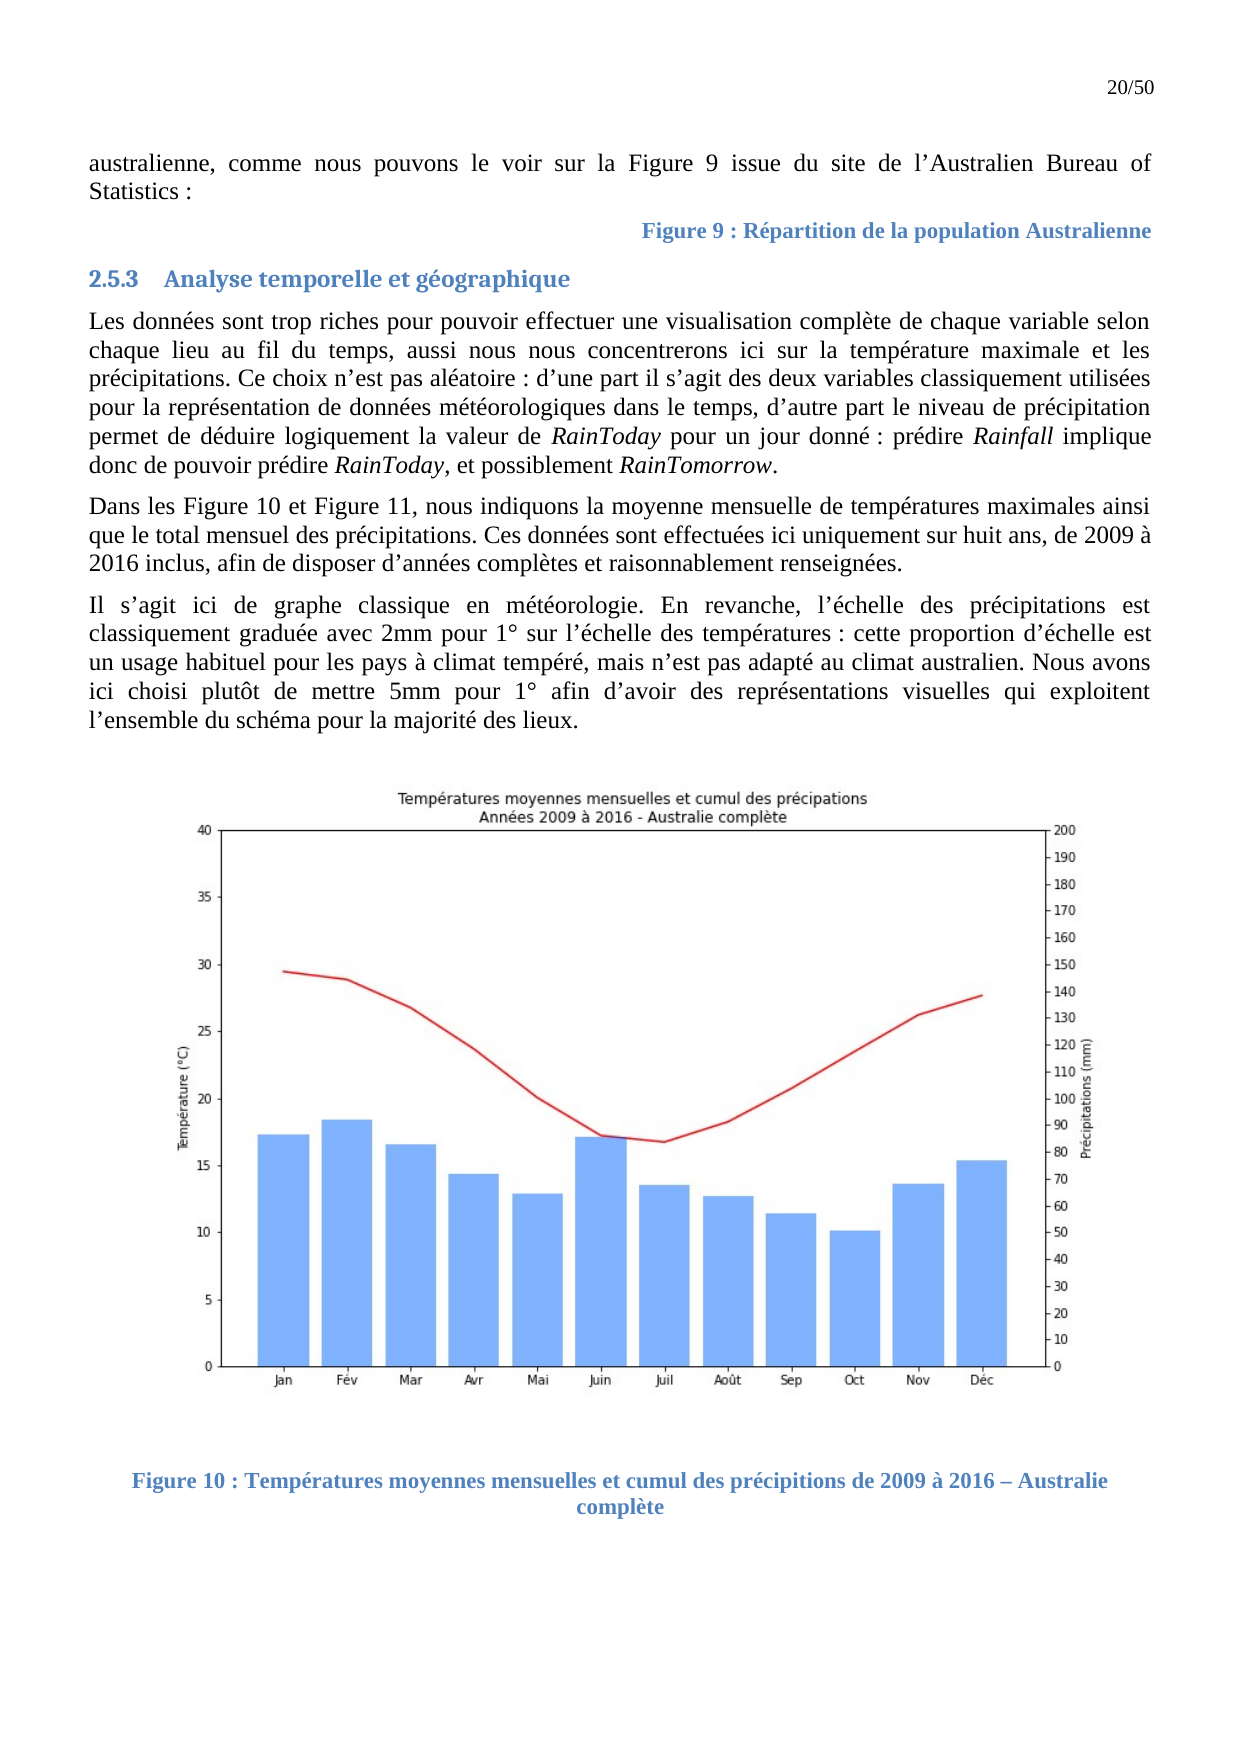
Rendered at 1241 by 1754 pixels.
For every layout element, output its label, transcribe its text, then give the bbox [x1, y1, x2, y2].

picture [88, 746, 1151, 1455]
subtitle Analyse temporelle et géographique [89, 265, 1152, 293]
text Les données sont trop riches pour pouvoir effectuer une visualisation complète de chaque variable selon chaque lieu au fil du temps, aussi nous nous concentrerons ici sur la température maximale et les précipitations. Ce choix n’est pas aléatoire : d’une part il s’agit des deux variables classiquement utilisées pour la représentation de données météorologiques dans le temps, d’autre part le niveau de précipitation permet de déduire logiquement la valeur de RainToday pour un jour donné : prédire Rainfall implique donc de pouvoir prédire RainToday, et possiblement RainTomorrow. [89, 306, 1152, 478]
text Il s’agit ici de graphe classique en météorologie. En revanche, l’échelle des précipitations est classiquement graduée avec 2mm pour 1° sur l’échelle des températures : cette proportion d’échelle est un usage habituel pour les pays à climat tempéré, mais n’est pas adapté au climat australien. Nous avons ici choisi plutôt de mettre 5mm pour 1° afin d’avoir des représentations visuelles qui exploitent l’ensemble du schéma pour la majorité des lieux. [89, 590, 1152, 733]
text Dans les Figure 10 et Figure 11, nous indiquons la moyenne mensuelle de températures maximales ainsi que le total mensuel des précipitations. Ces données sont effectuées ici uniquement sur huit ans, de 2009 à 2016 inclus, afin de disposer d’années complètes et raisonnablement renseignées. [89, 491, 1152, 577]
